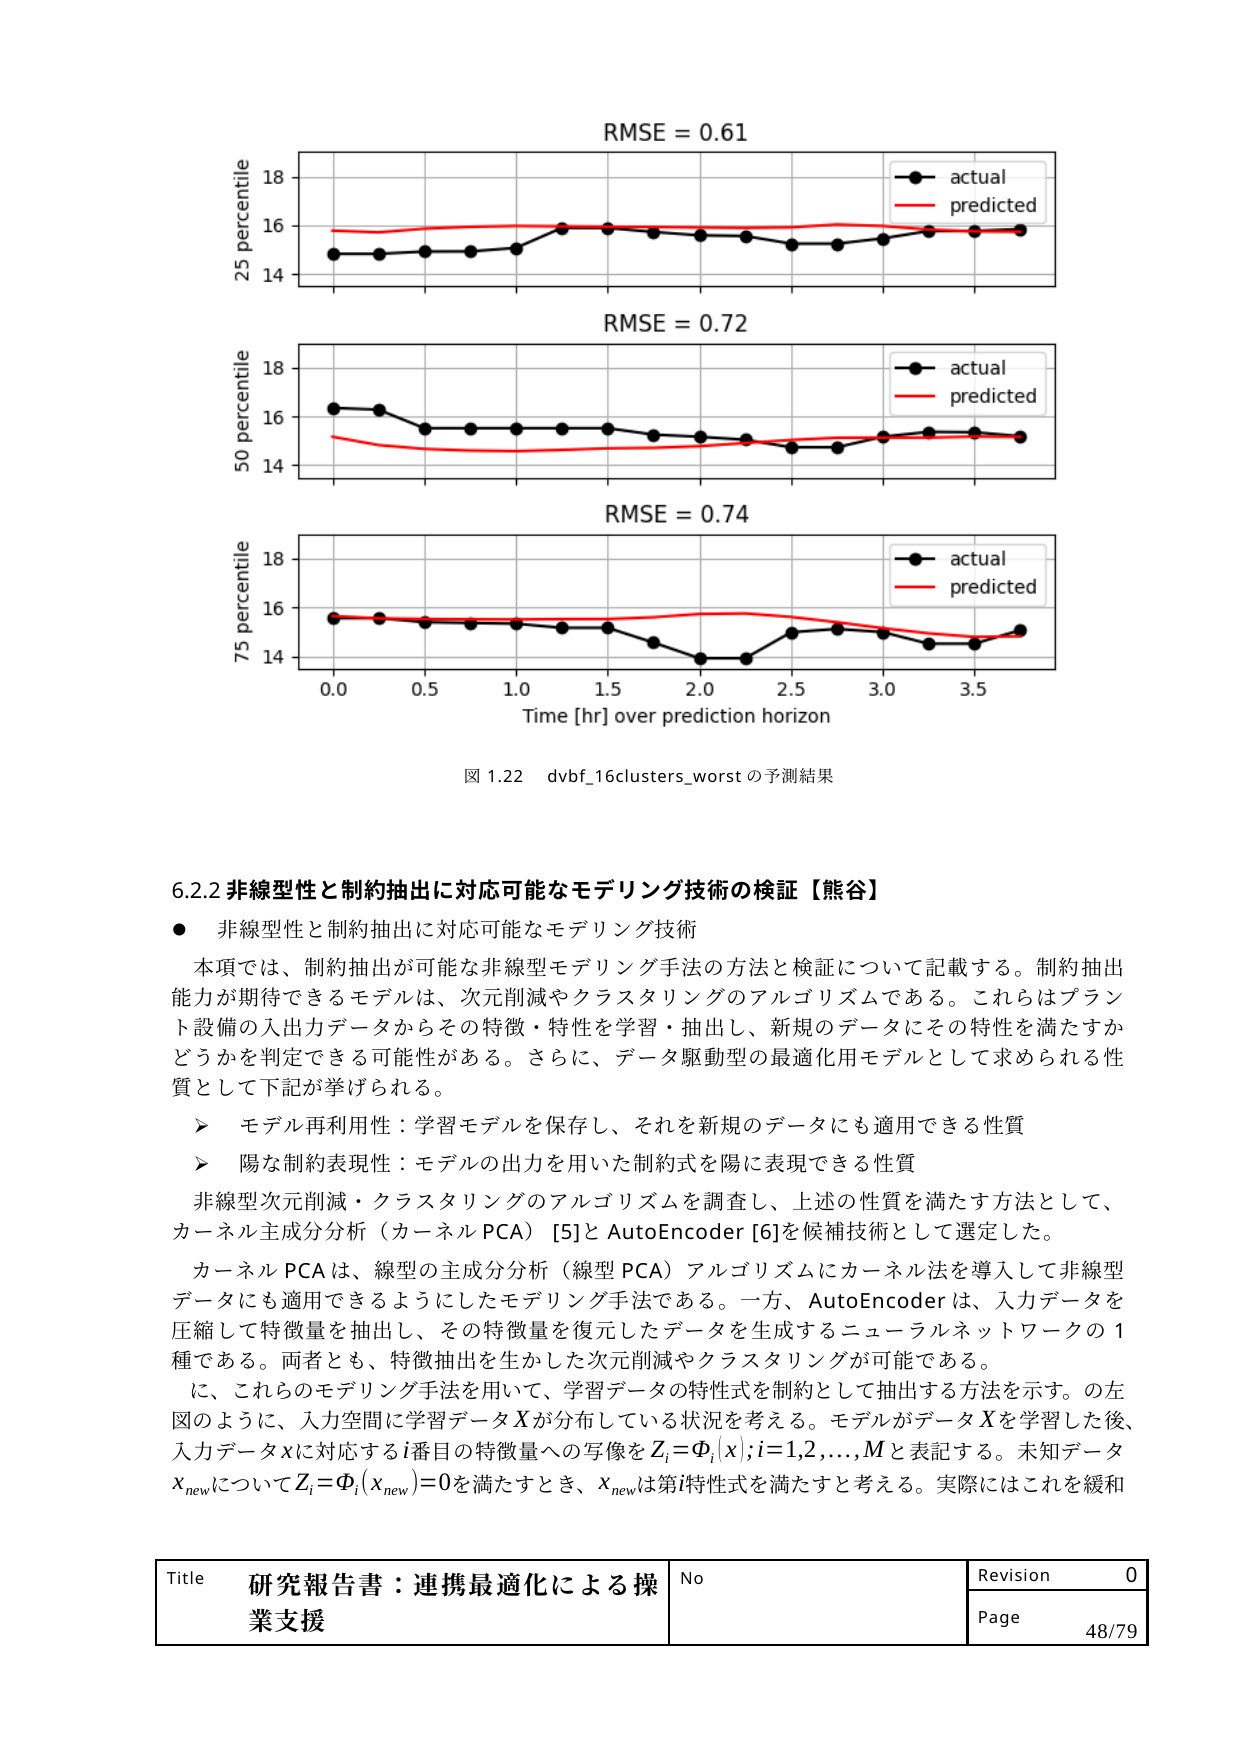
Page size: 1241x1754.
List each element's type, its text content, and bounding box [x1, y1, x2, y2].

list モデル再利用性：学習モデルを保存し、それを新規のデータにも適用できる性質 [193, 1109, 1126, 1139]
subtitle 非線型性と制約抽出に対応可能なモデリング技術の検証【熊谷】 [171, 873, 1126, 905]
text 本項では、制約抽出が可能な非線型モデリング手法の方法と検証について記載する。制約抽出能力が期待できるモデルは、次元削減やクラスタリングのアルゴリズムである。これらはプラント設備の入出力データからその特徴・特性を学習・抽出し、新規のデータにその特性を満たすかどうかを判定できる可能性がある。さらに、データ駆動型の最適化用モデルとして求められる性質として下記が挙げられる。 [171, 951, 1126, 1101]
text 非線型次元削減・クラスタリングのアルゴリズムを調査し、上述の性質を満たす方法として、カーネル主成分分析（カーネルPCA）とAutoEncoderを候補技術として選定した。 [171, 1186, 1126, 1246]
text 図 1.22 dvbf_16clusters_worstの予測結果 [171, 749, 1126, 787]
list 陽な制約表現性：モデルの出力を用いた制約式を陽に表現できる性質 [193, 1147, 1126, 1177]
picture [215, 103, 1075, 747]
text カーネルPCAは、線型の主成分分析（線型PCA）アルゴリズムにカーネル法を導入して非線型データにも適用できるようにしたモデリング手法である。一方、AutoEncoderは、入力データを圧縮して特徴量を抽出し、その特徴量を復元したデータを生成するニューラルネットワークの1種である。両者とも、特徴抽出を生かした次元削減やクラスタリングが可能である。 [171, 1254, 1126, 1374]
list 非線型性と制約抽出に対応可能なモデリング技術 [171, 913, 1126, 943]
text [171, 1374, 1126, 1499]
